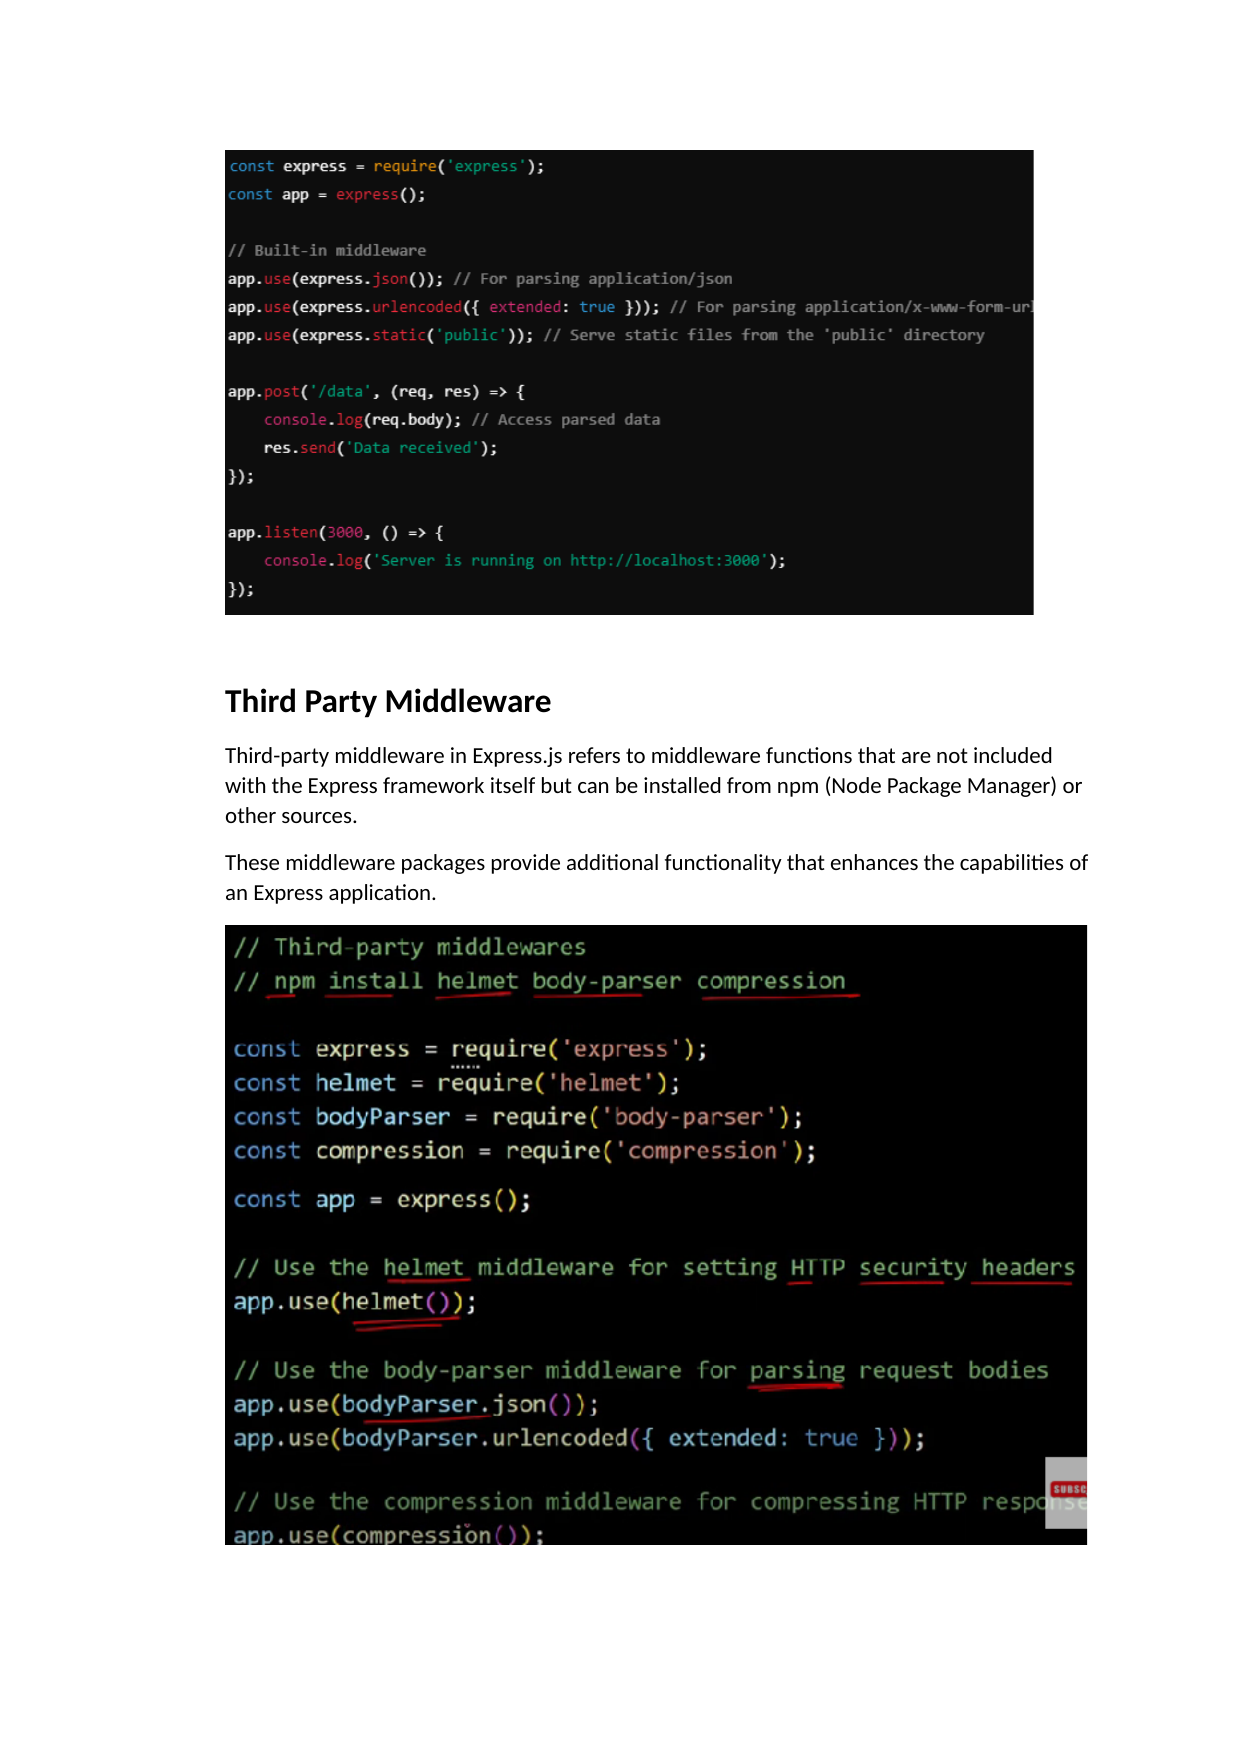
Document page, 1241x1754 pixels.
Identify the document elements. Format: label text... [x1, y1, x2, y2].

picture [225, 925, 1088, 1545]
text These middleware packages provide additional functionality that enhances the capabilities of an Express application. [225, 848, 1090, 907]
text Third Party Middleware [225, 680, 1090, 721]
text Third-party middleware in Express.js refers to middleware functions that are not included with the Express framework itself but can be installed from npm (Node Package Manager) or other sources. [225, 741, 1090, 829]
picture [225, 150, 1034, 615]
